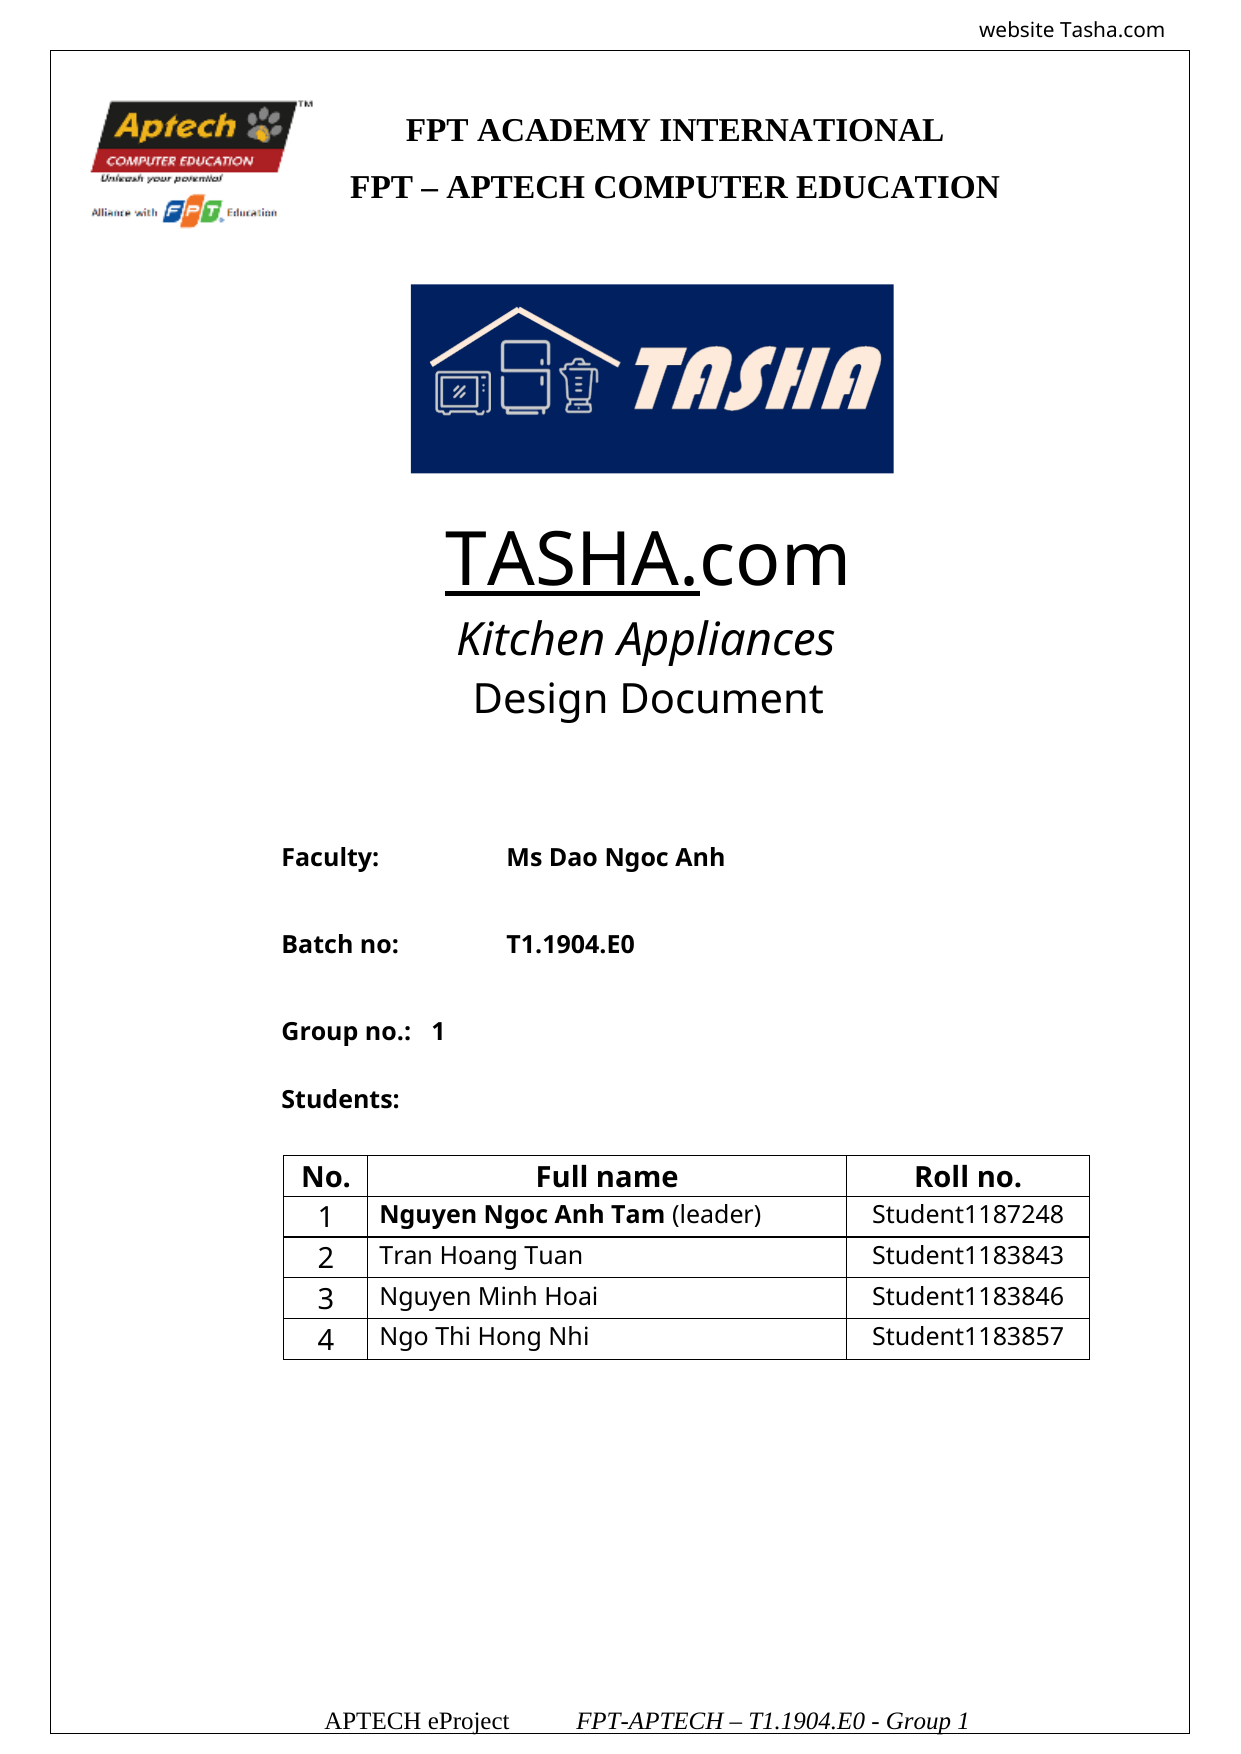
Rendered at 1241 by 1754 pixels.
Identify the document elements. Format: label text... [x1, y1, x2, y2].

subtitle Kitchen Appliances [131, 607, 1165, 669]
table_cell 4 [284, 1319, 367, 1359]
subtitle Batch no: T1.1904.E0 [131, 926, 1165, 960]
table_cell Student1187248 [847, 1197, 1089, 1236]
subtitle Group no.: 1 [131, 1013, 1165, 1047]
subtitle Students: [131, 1081, 1165, 1115]
table_cell 3 [284, 1278, 367, 1318]
subtitle Design Document [131, 669, 1165, 726]
table_cell Student1183846 [847, 1278, 1089, 1318]
table_cell 1 [284, 1197, 367, 1236]
table_header Full name [368, 1156, 846, 1196]
table_cell Nguyen Minh Hoai [368, 1278, 846, 1318]
table_cell Student1183857 [847, 1319, 1089, 1359]
picture [429, 293, 886, 487]
table_cell 2 [284, 1238, 367, 1277]
subtitle Faculty: Ms Dao Ngoc Anh [206, 839, 1165, 874]
table_header No. [284, 1156, 367, 1196]
table_cell Nguyen Ngoc Anh Tam (leader) [368, 1197, 846, 1236]
table_header Roll no. [847, 1156, 1089, 1196]
picture [88, 96, 316, 232]
table_cell Student1183843 [847, 1238, 1089, 1277]
table_cell Tran Hoang Tuan [368, 1238, 846, 1277]
title TASHA.com [131, 505, 1165, 607]
table_cell Ngo Thi Hong Nhi [368, 1319, 846, 1359]
